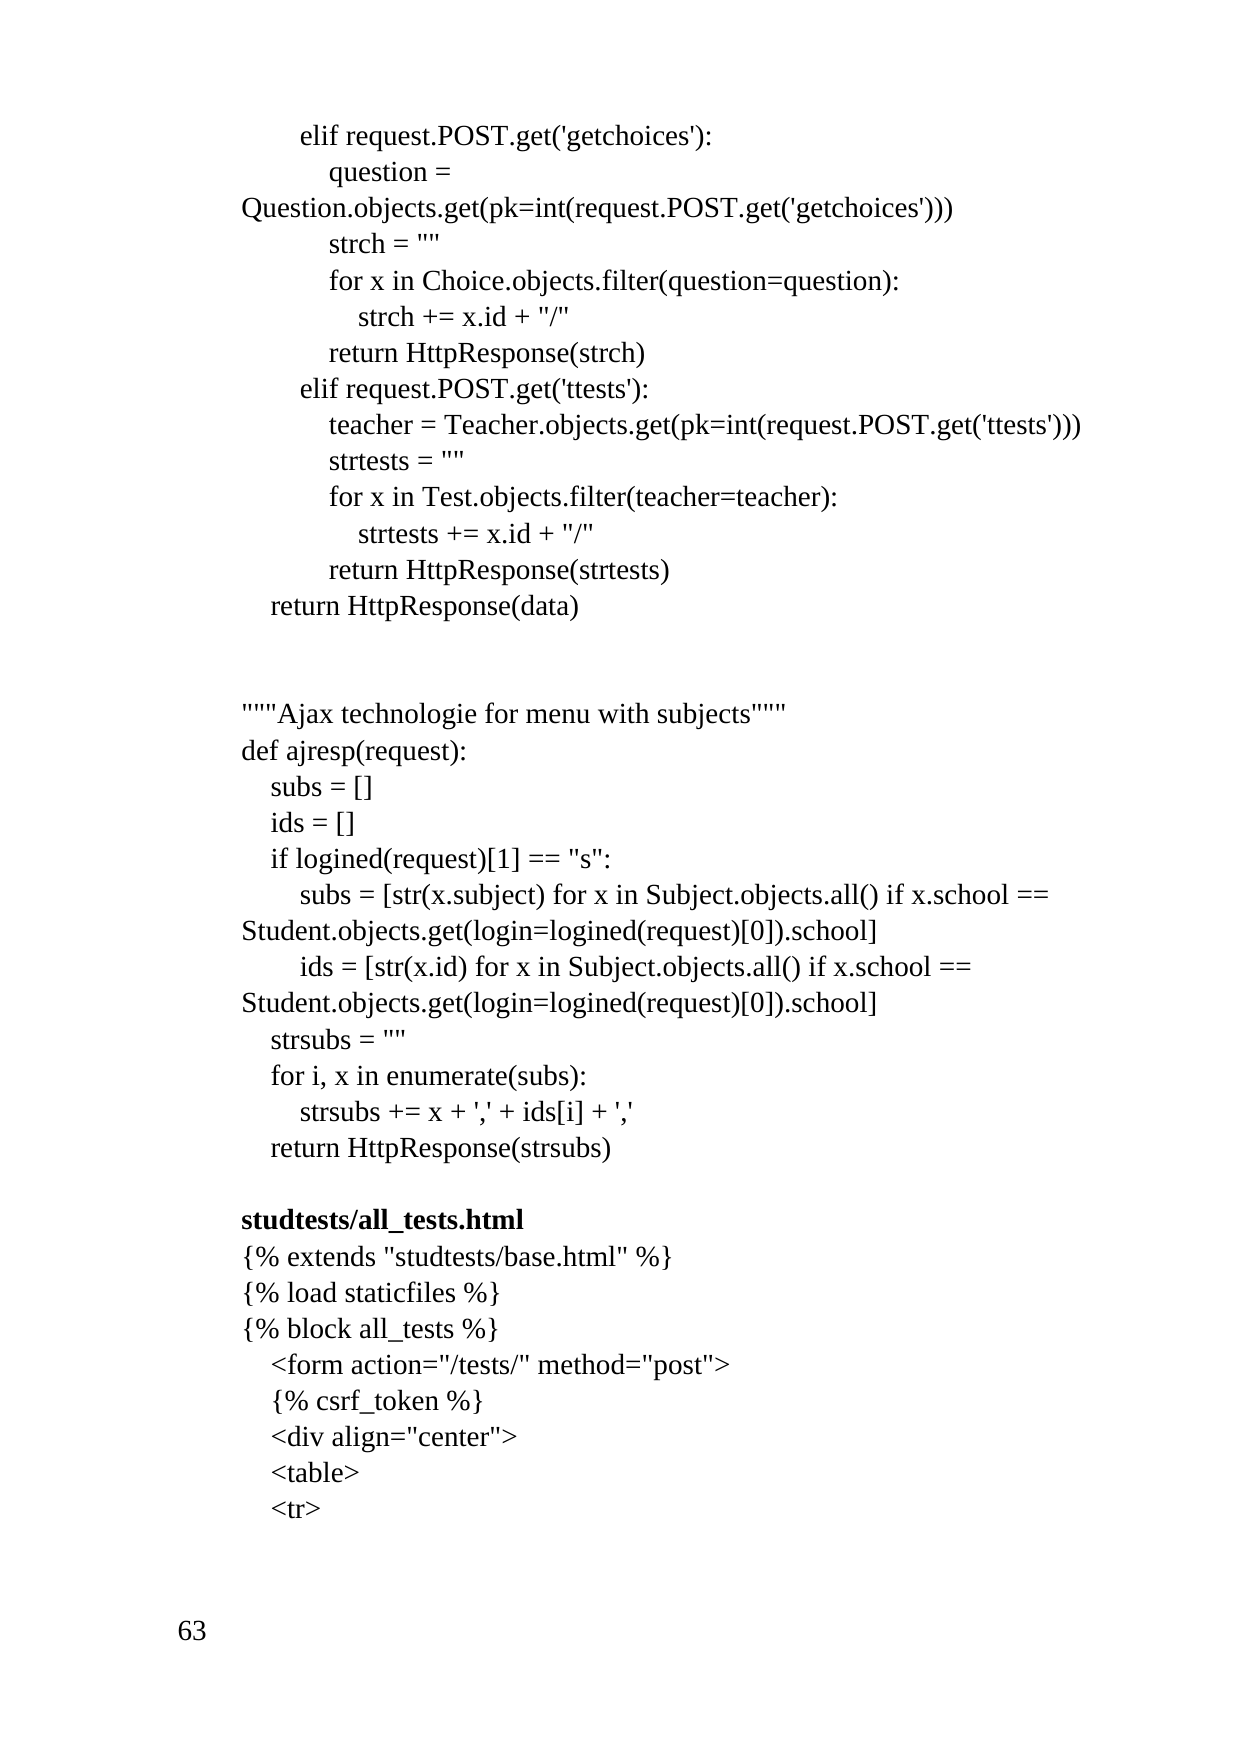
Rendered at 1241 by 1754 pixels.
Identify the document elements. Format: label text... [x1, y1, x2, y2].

list elif request.POST.get('ttests'): [241, 371, 1152, 405]
list <tr> [241, 1492, 1152, 1525]
list if logined(request)[1] == "s": [241, 841, 1152, 874]
list studtests/all_tests.html [241, 1202, 1152, 1236]
list for x in Test.objects.filter(teacher=teacher): [241, 479, 1152, 513]
list return HttpResponse(data) [241, 588, 1152, 622]
list for x in Choice.objects.filter(question=question): [241, 263, 1152, 296]
list subs = [str(x.subject) for x in Subject.objects.all() if x.school == Student.objects.get(login=logined(request)[0]).school] [241, 877, 1152, 947]
list teacher = Teacher.objects.get(pk=int(request.POST.get('ttests'))) [241, 407, 1152, 441]
list strtests += x.id + "/" [241, 516, 1152, 549]
list question = Question.objects.get(pk=int(request.POST.get('getchoices'))) [241, 154, 1152, 224]
list ids = [] [241, 805, 1152, 838]
list strch = "" [241, 227, 1152, 260]
list return HttpResponse(strch) [241, 335, 1152, 368]
list strch += x.id + "/" [241, 299, 1152, 332]
list <div align="center"> [241, 1419, 1152, 1453]
list <form action="/tests/" method="post"> [241, 1347, 1152, 1381]
list {% block all_tests %} [241, 1311, 1152, 1344]
list {% extends "studtests/base.html" %} [241, 1239, 1152, 1272]
list <table> [241, 1456, 1152, 1489]
list """Ajax technologie for menu with subjects""" [241, 696, 1152, 730]
list def ajresp(request): [241, 733, 1152, 766]
list subs = [] [241, 769, 1152, 802]
list strsubs = "" [241, 1022, 1152, 1055]
list strtests = "" [241, 443, 1152, 477]
list return HttpResponse(strtests) [241, 552, 1152, 585]
list for i, x in enumerate(subs): [241, 1058, 1152, 1091]
list ids = [str(x.id) for x in Subject.objects.all() if x.school == Student.objects.get(login=logined(request)[0]).school] [241, 949, 1152, 1019]
list {% csrf_token %} [241, 1383, 1152, 1417]
list return HttpResponse(strsubs) [241, 1130, 1152, 1164]
list {% load staticfiles %} [241, 1275, 1152, 1308]
list strsubs += x + ',' + ids[i] + ',' [241, 1094, 1152, 1128]
list elif request.POST.get('getchoices'): [241, 118, 1152, 152]
